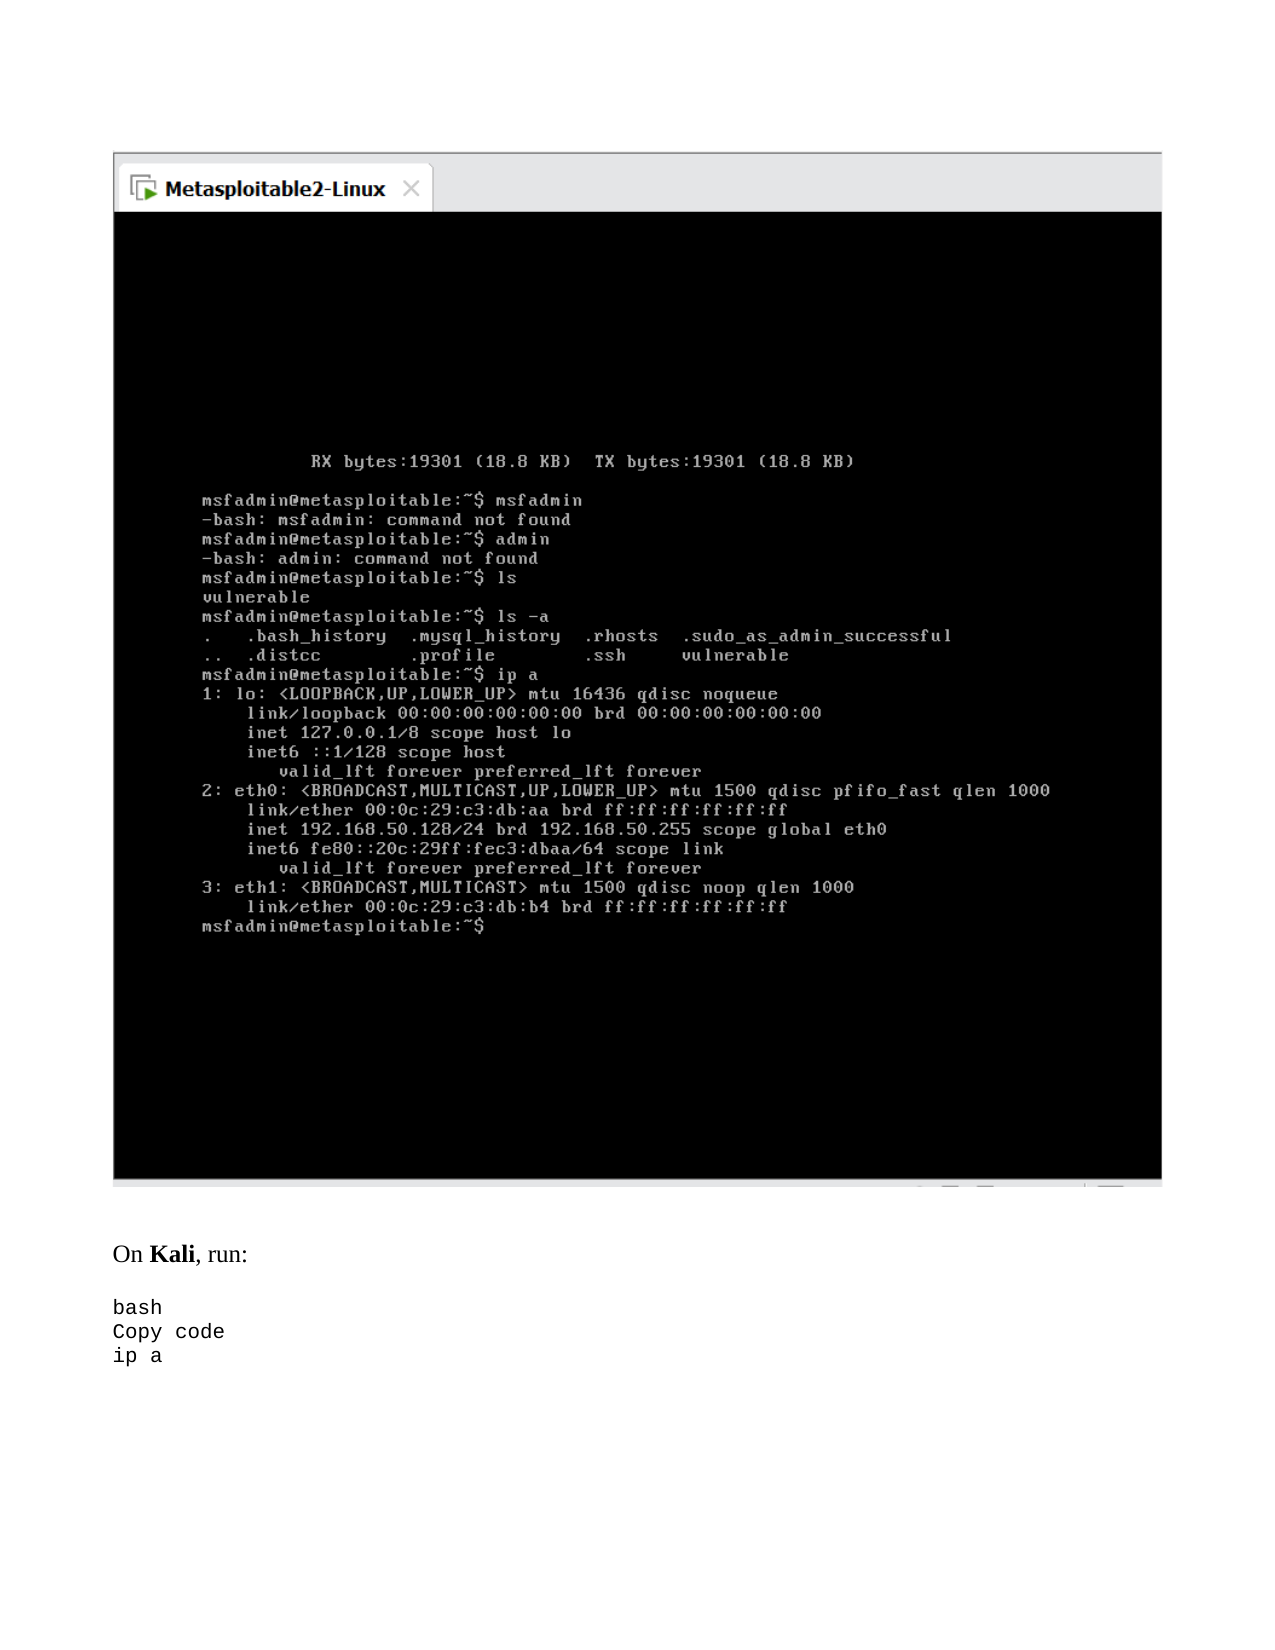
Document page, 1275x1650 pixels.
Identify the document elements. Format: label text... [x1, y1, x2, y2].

picture [112, 150, 1163, 1187]
text bash [112, 1297, 1162, 1321]
text On Kali, run: [112, 1239, 1162, 1268]
text Copy code [112, 1321, 1162, 1345]
text ip a [112, 1345, 1162, 1368]
